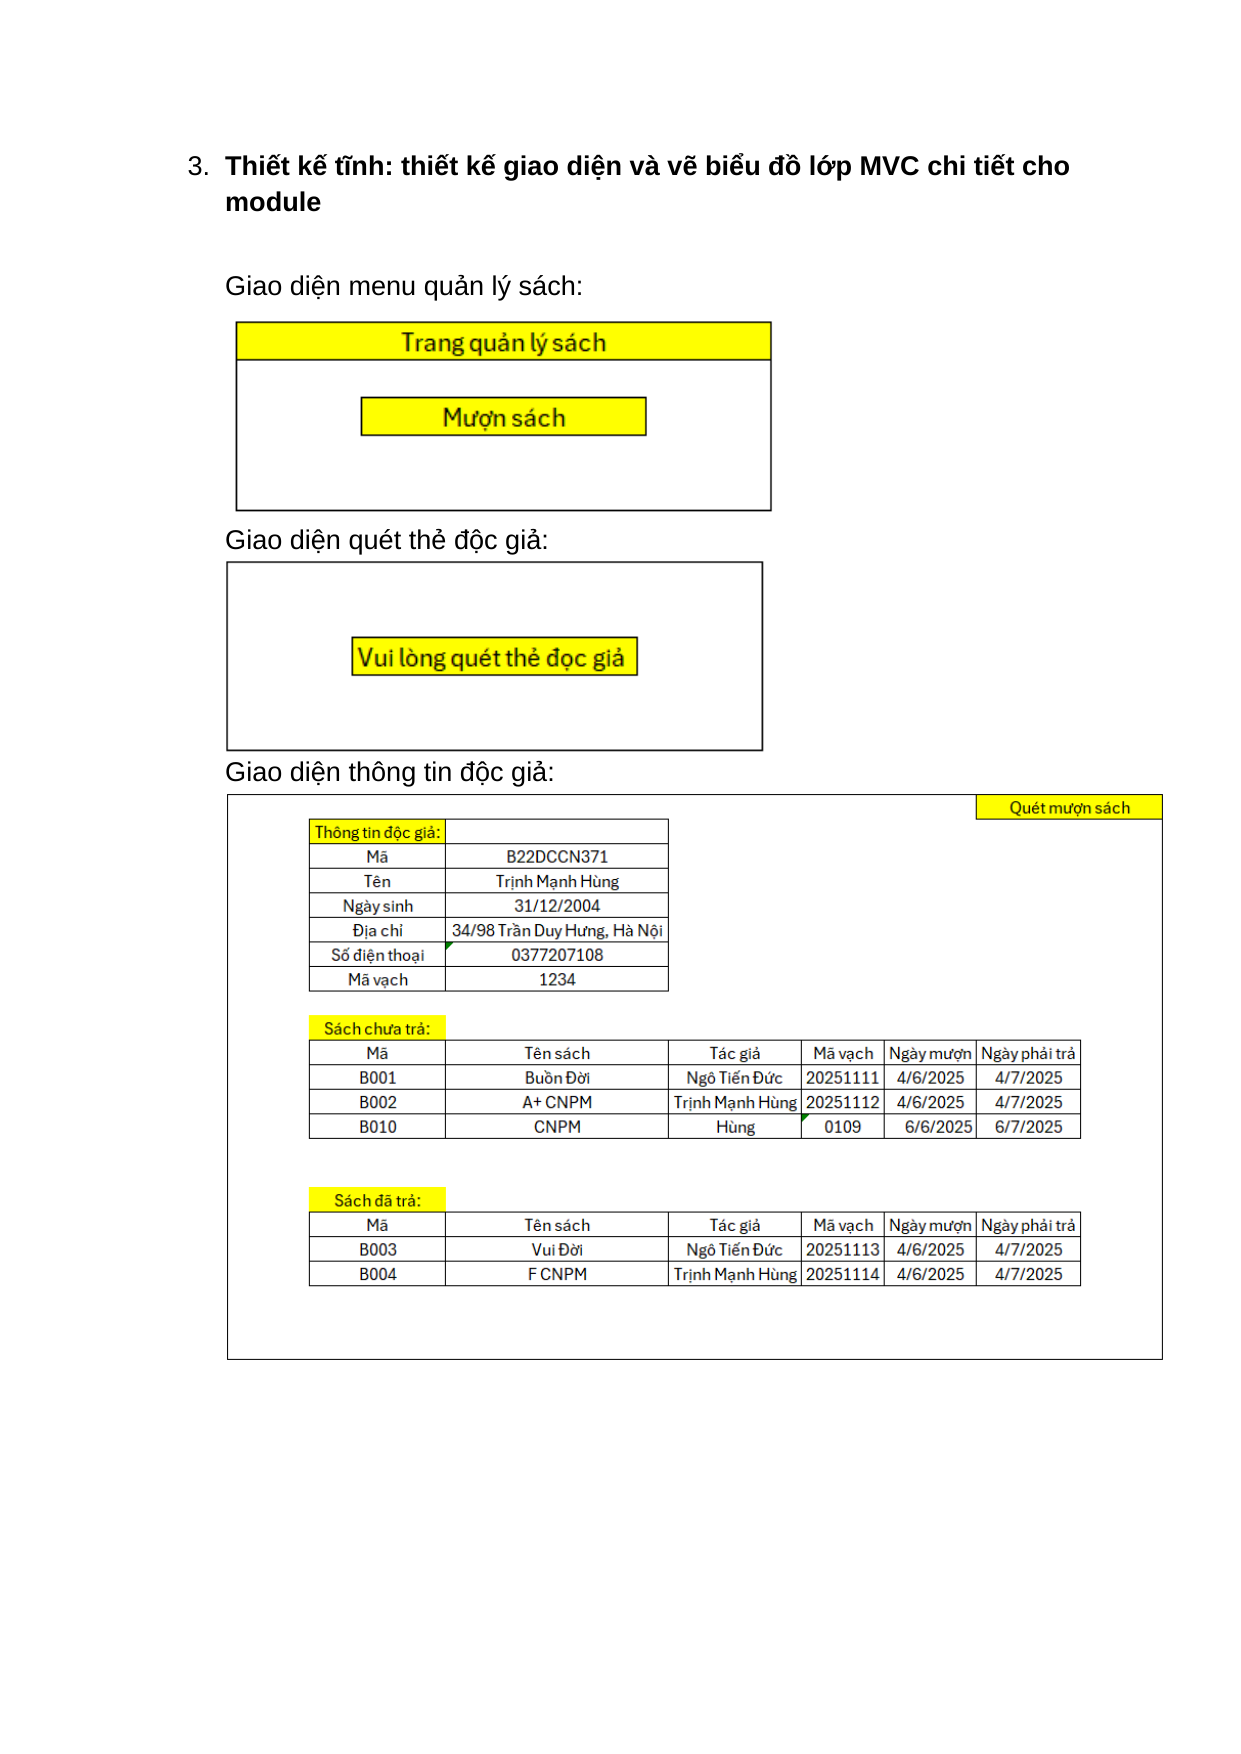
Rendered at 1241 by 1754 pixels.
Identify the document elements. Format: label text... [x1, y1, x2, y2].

text Giao diện thông tin độc giả: [225, 756, 1090, 787]
picture [225, 306, 783, 521]
picture [225, 792, 1166, 1363]
text Giao diện menu quản lý sách: [225, 270, 1090, 302]
text Giao diện quét thẻ độc giả: [225, 524, 1090, 555]
picture [225, 560, 764, 753]
subtitle Thiết kế tĩnh: thiết kế giao diện và vẽ biểu đồ lớp MVC chi tiết cho module [187, 150, 1090, 217]
